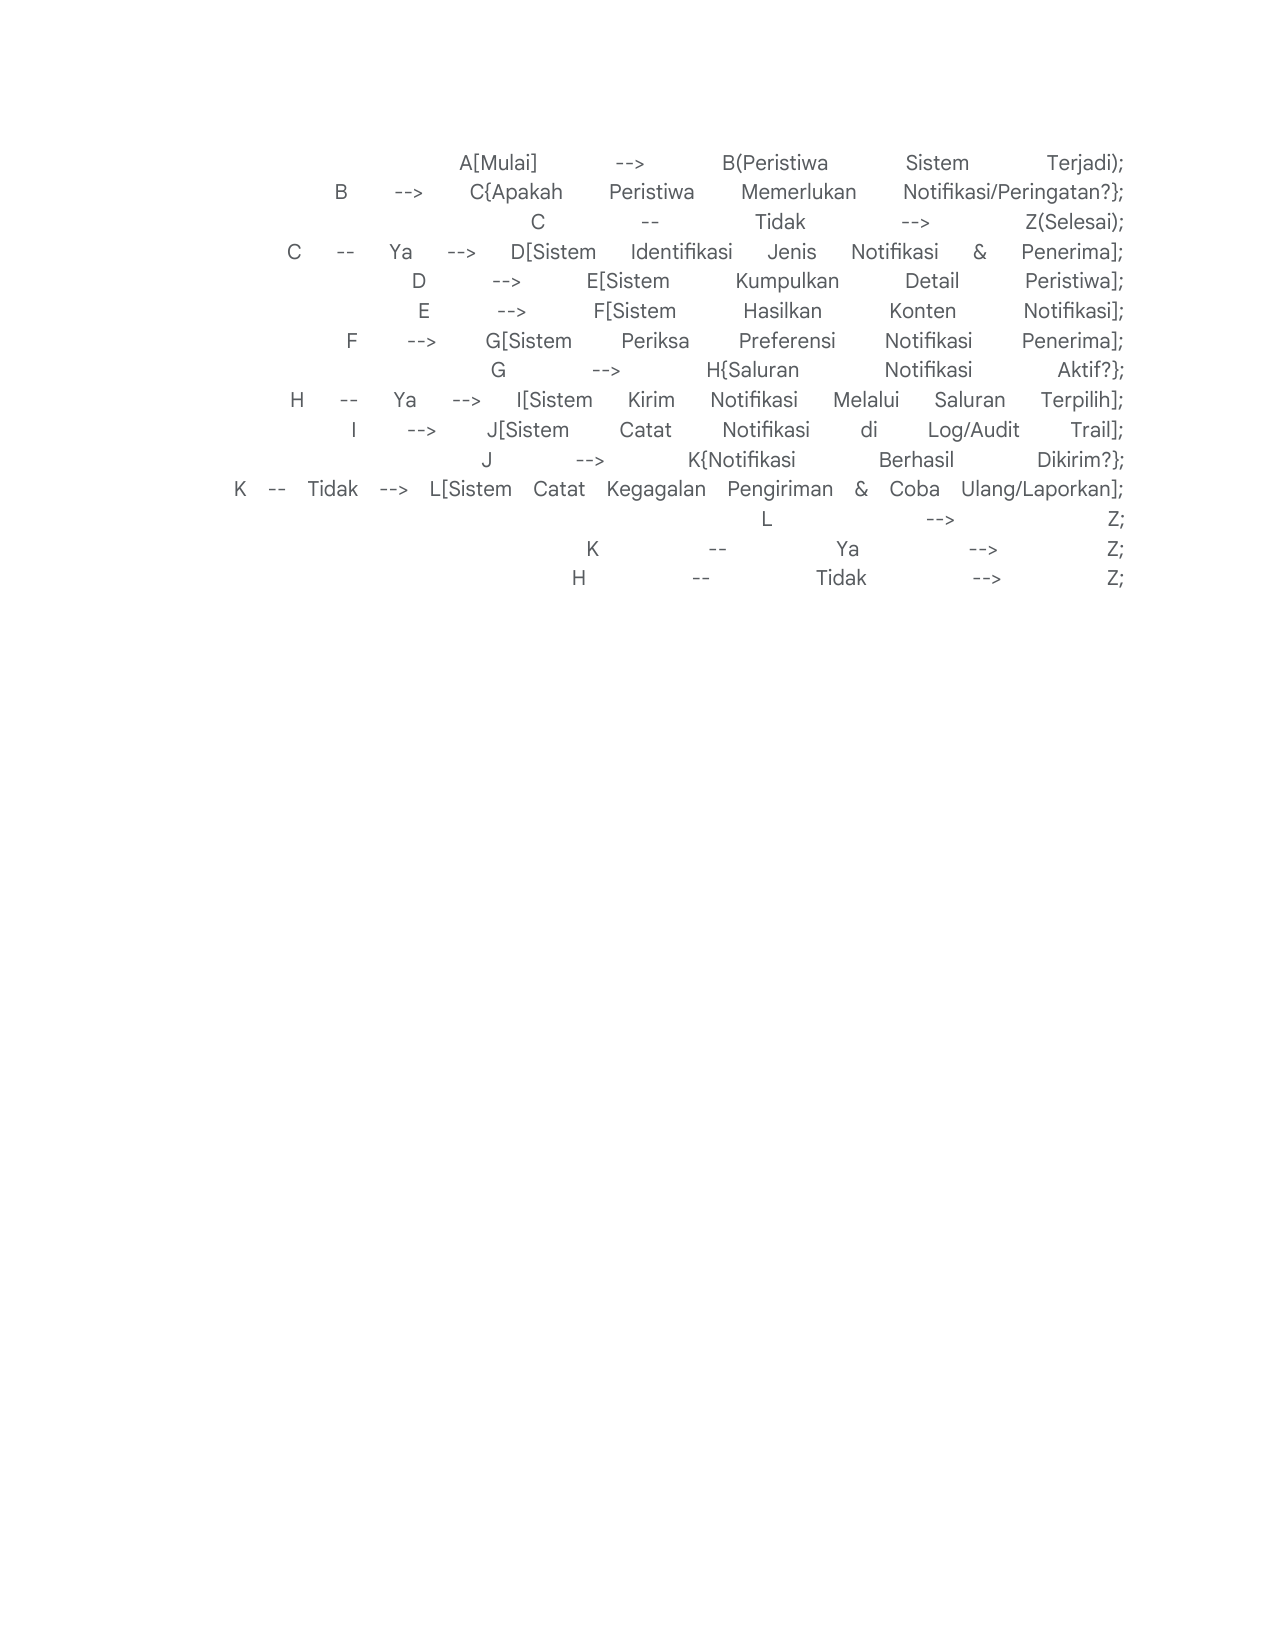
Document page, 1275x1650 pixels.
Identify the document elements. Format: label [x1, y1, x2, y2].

text [150, 150, 1125, 622]
